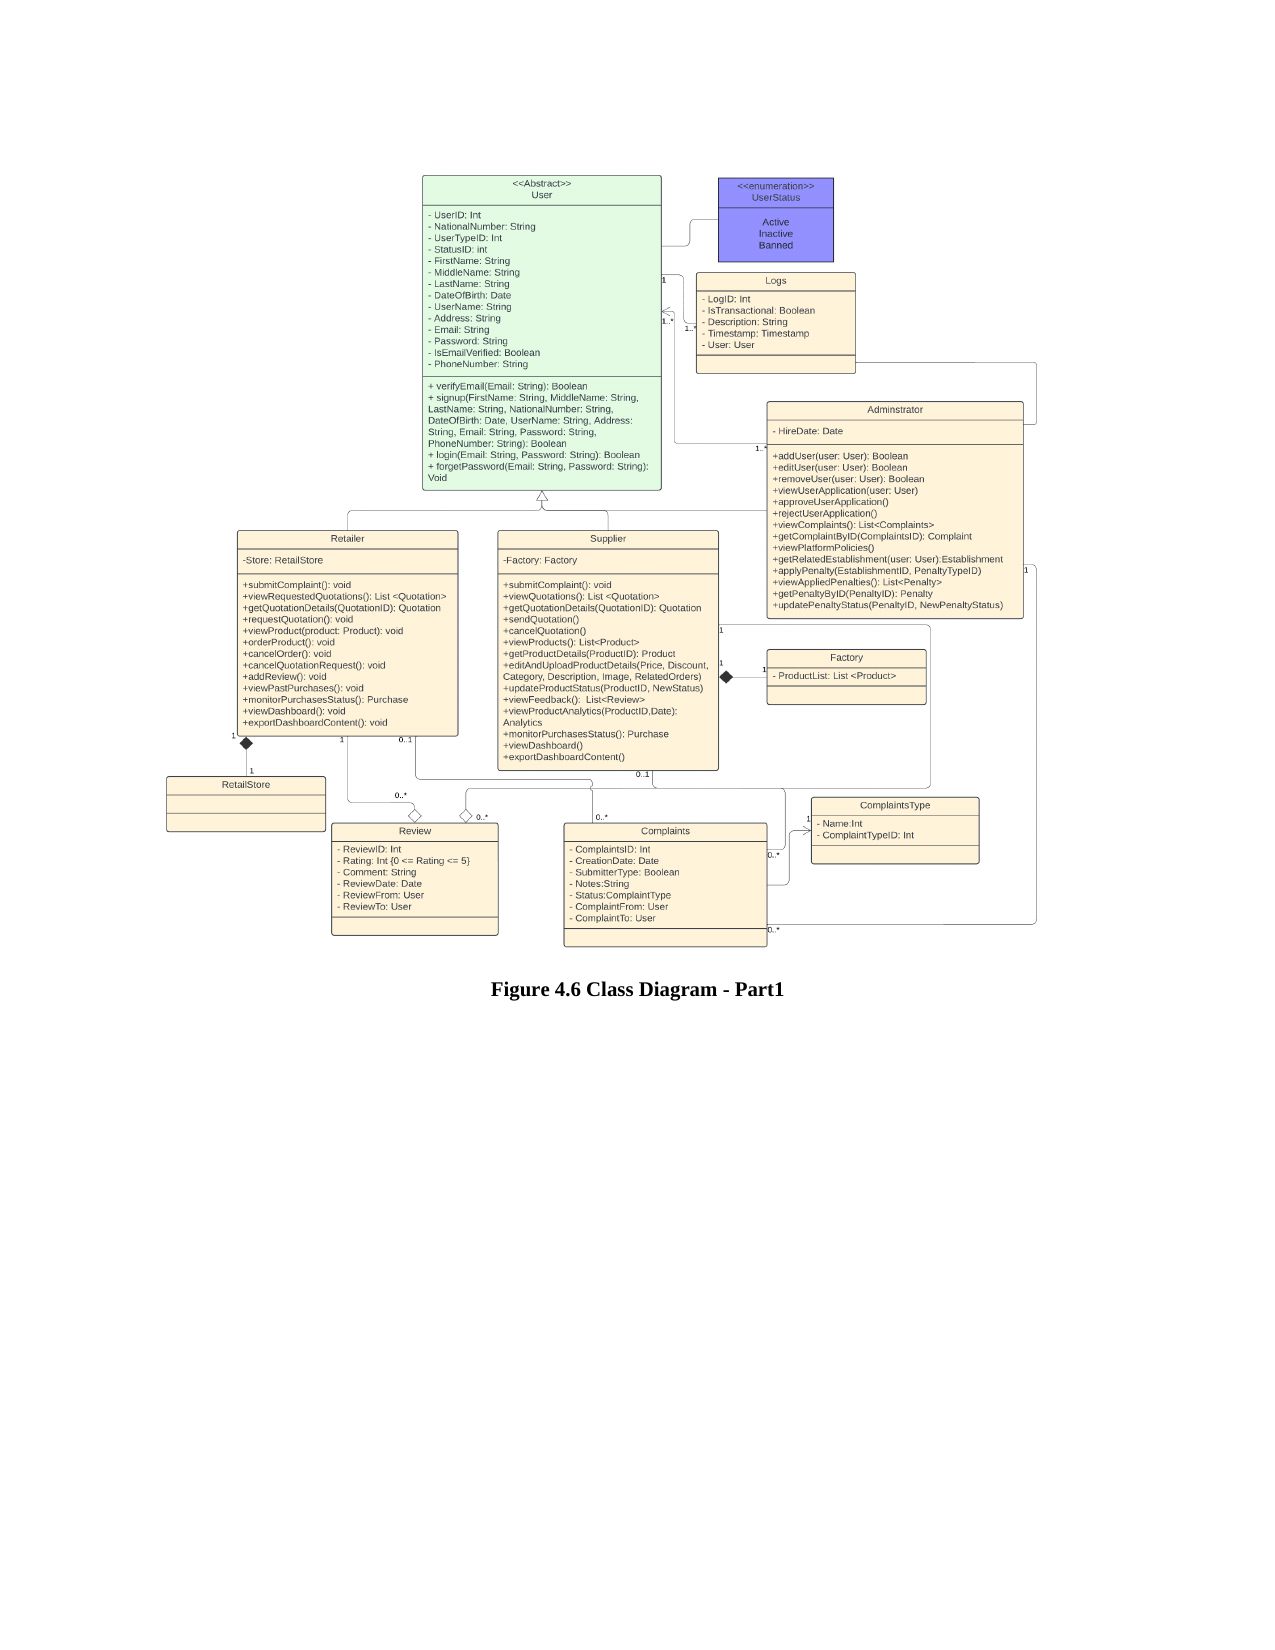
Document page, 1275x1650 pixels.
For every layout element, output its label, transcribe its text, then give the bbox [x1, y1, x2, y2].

picture [150, 150, 1065, 973]
text Figure 4.6 Class Diagram - Part1 [150, 977, 1125, 1001]
